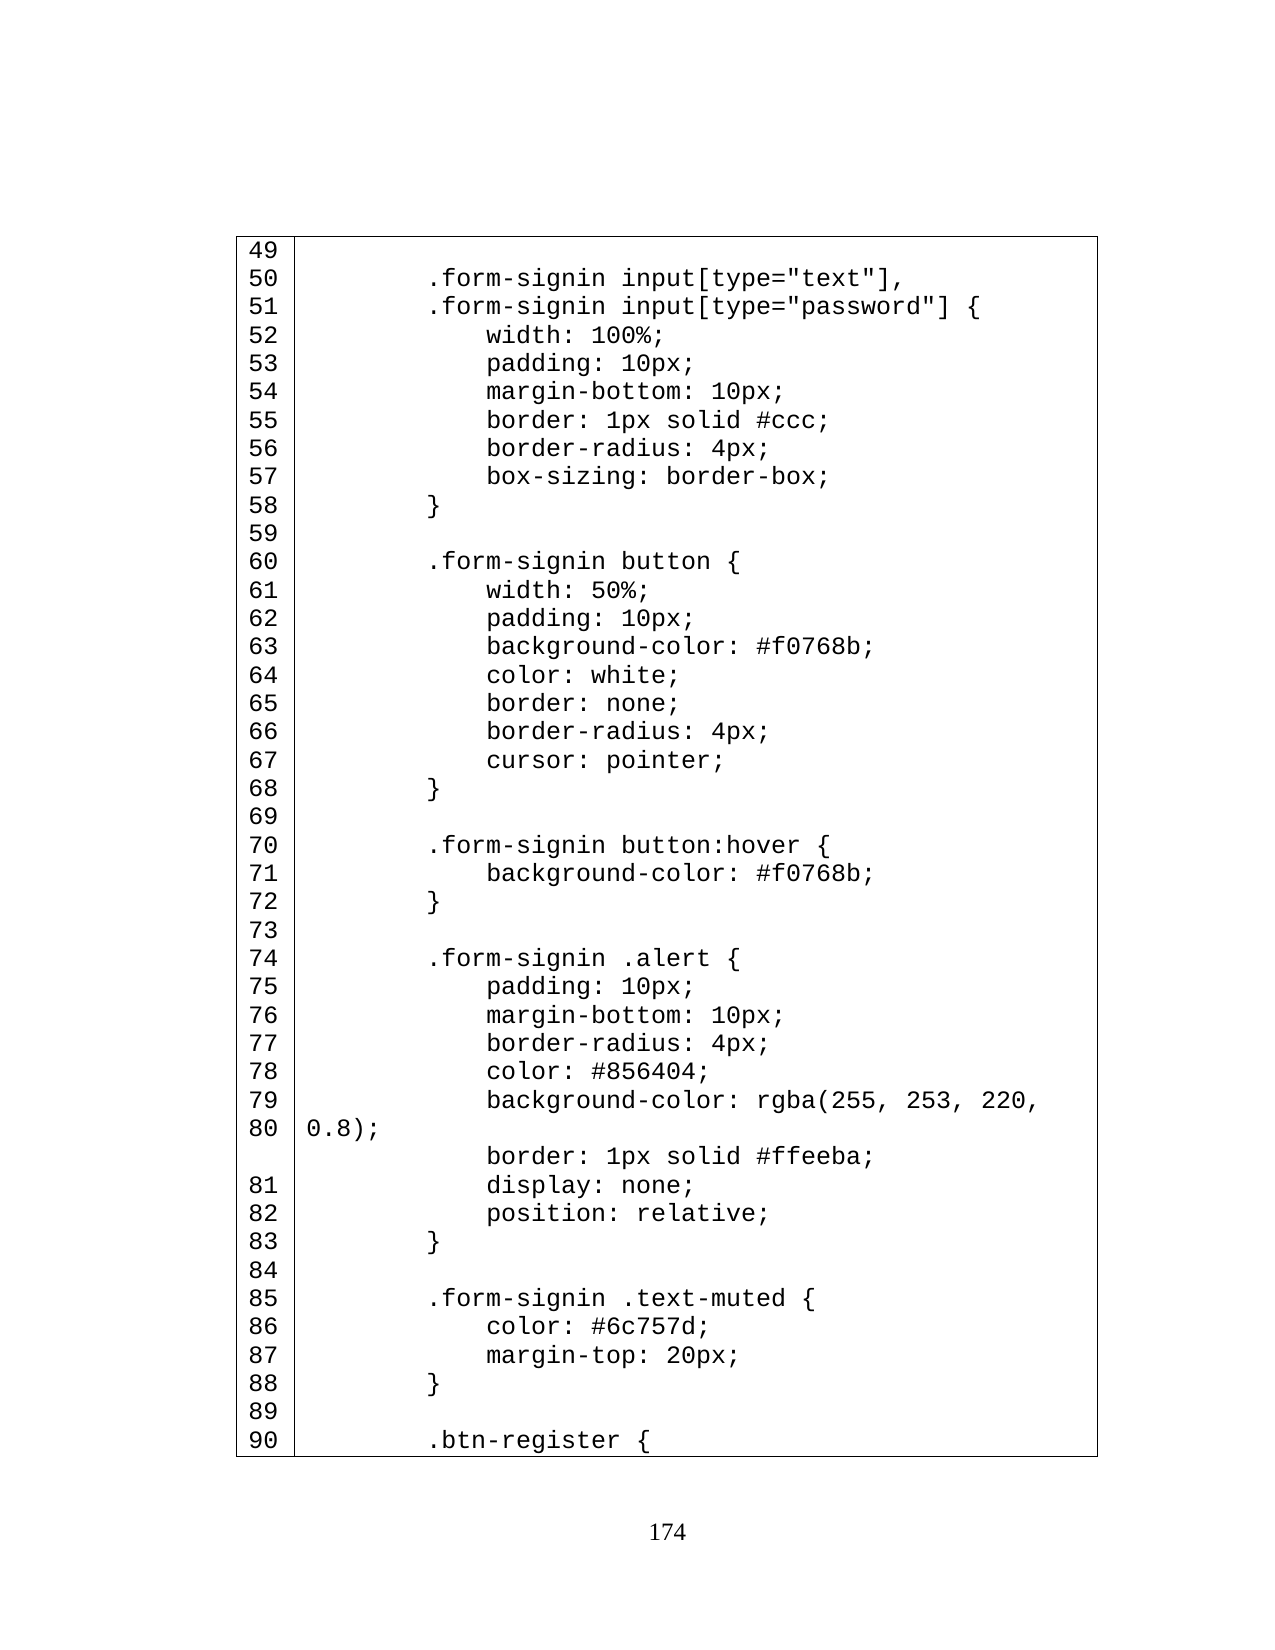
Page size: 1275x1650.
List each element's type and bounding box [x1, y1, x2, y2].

table_header [295, 237, 1097, 1456]
table_header [237, 237, 294, 1456]
